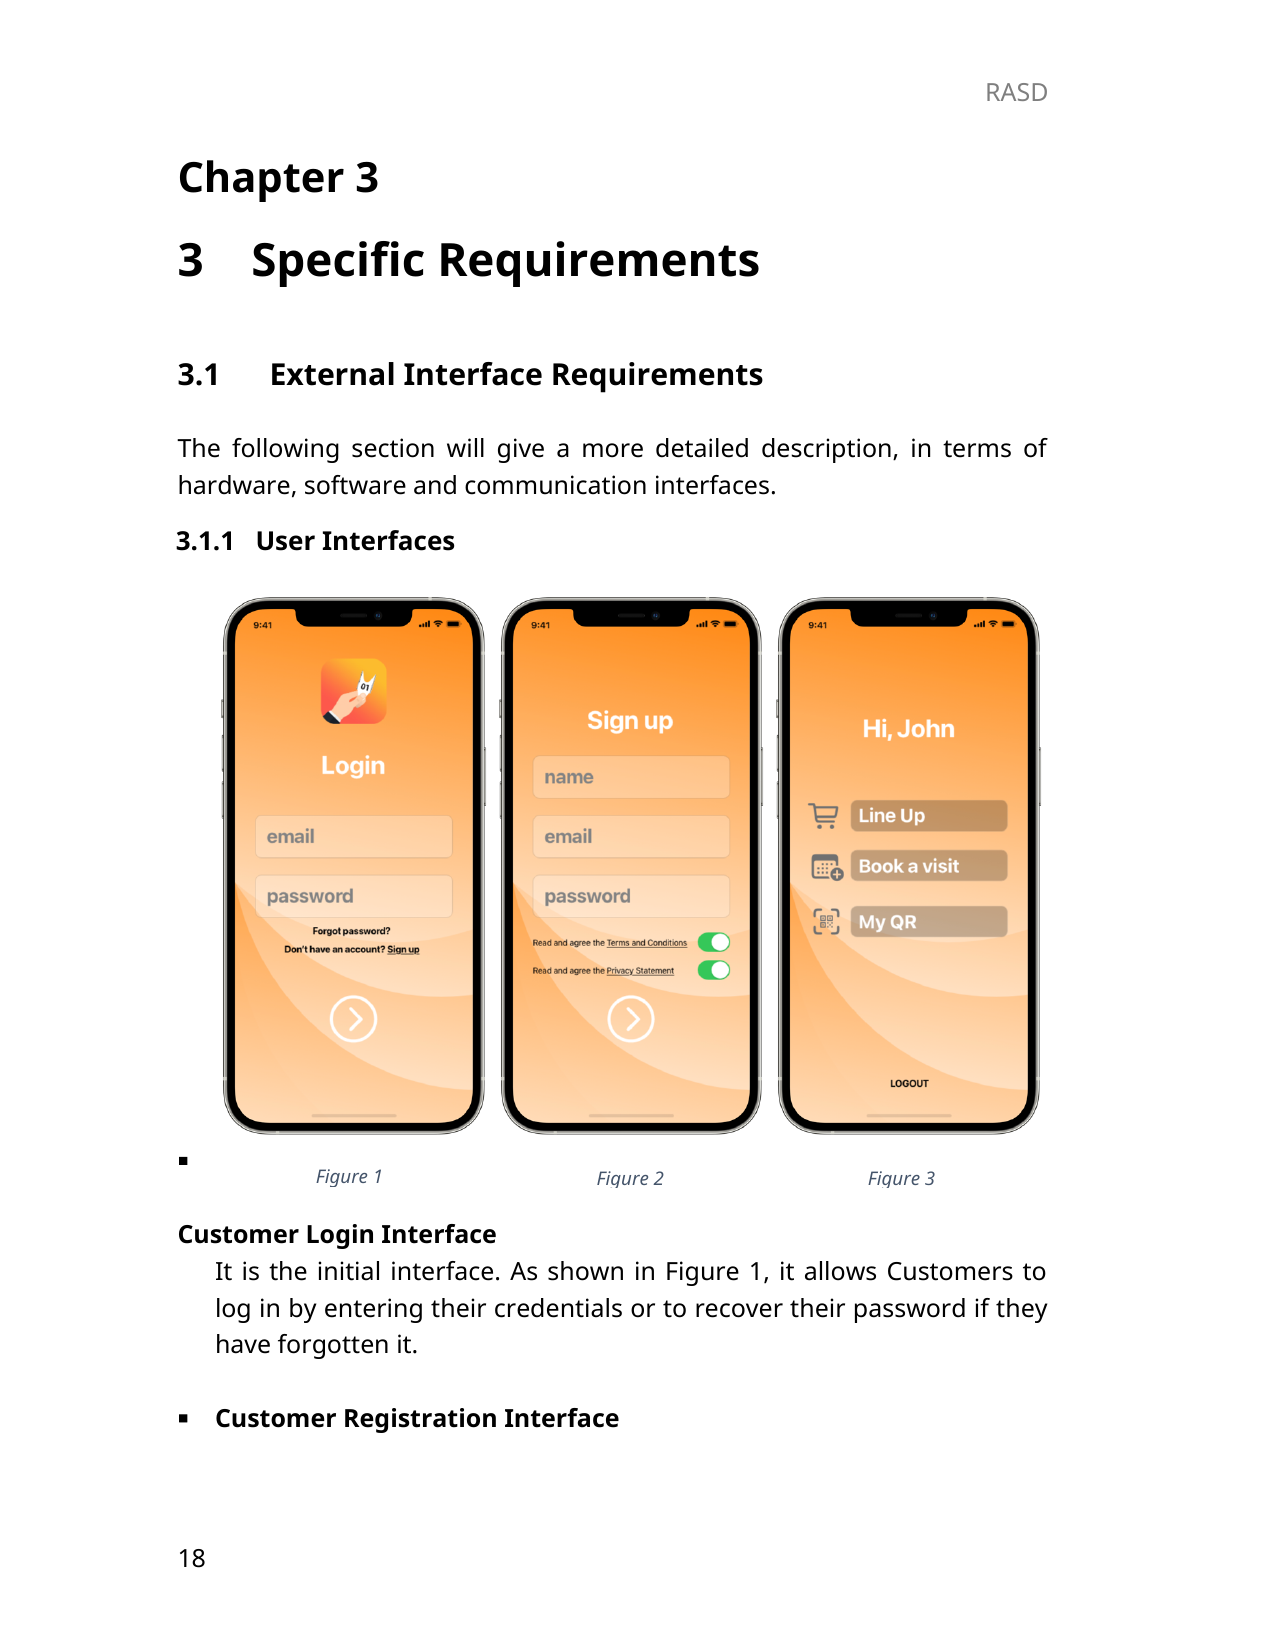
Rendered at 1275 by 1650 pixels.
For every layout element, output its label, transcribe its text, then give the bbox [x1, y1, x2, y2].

subtitle 3.1 External Interface Requirements [177, 353, 1096, 394]
list Customer Registration Interface [177, 1401, 1048, 1435]
text The following section will give a more detailed description, in terms of hardware, software and communication interfaces. [177, 431, 1048, 502]
subtitle 3 Specific Requirements [177, 227, 1096, 289]
picture [214, 590, 1048, 1141]
subtitle 3.1.1 User Interfaces [176, 523, 1096, 558]
text Chapter 3 [177, 148, 1096, 204]
list It is the initial interface. As shown in Figure 1, it allows Customers to log in by entering their credentials or to recover their password if they have forgotten it. [215, 1253, 1048, 1361]
list Customer Login Interface [177, 1143, 1048, 1251]
